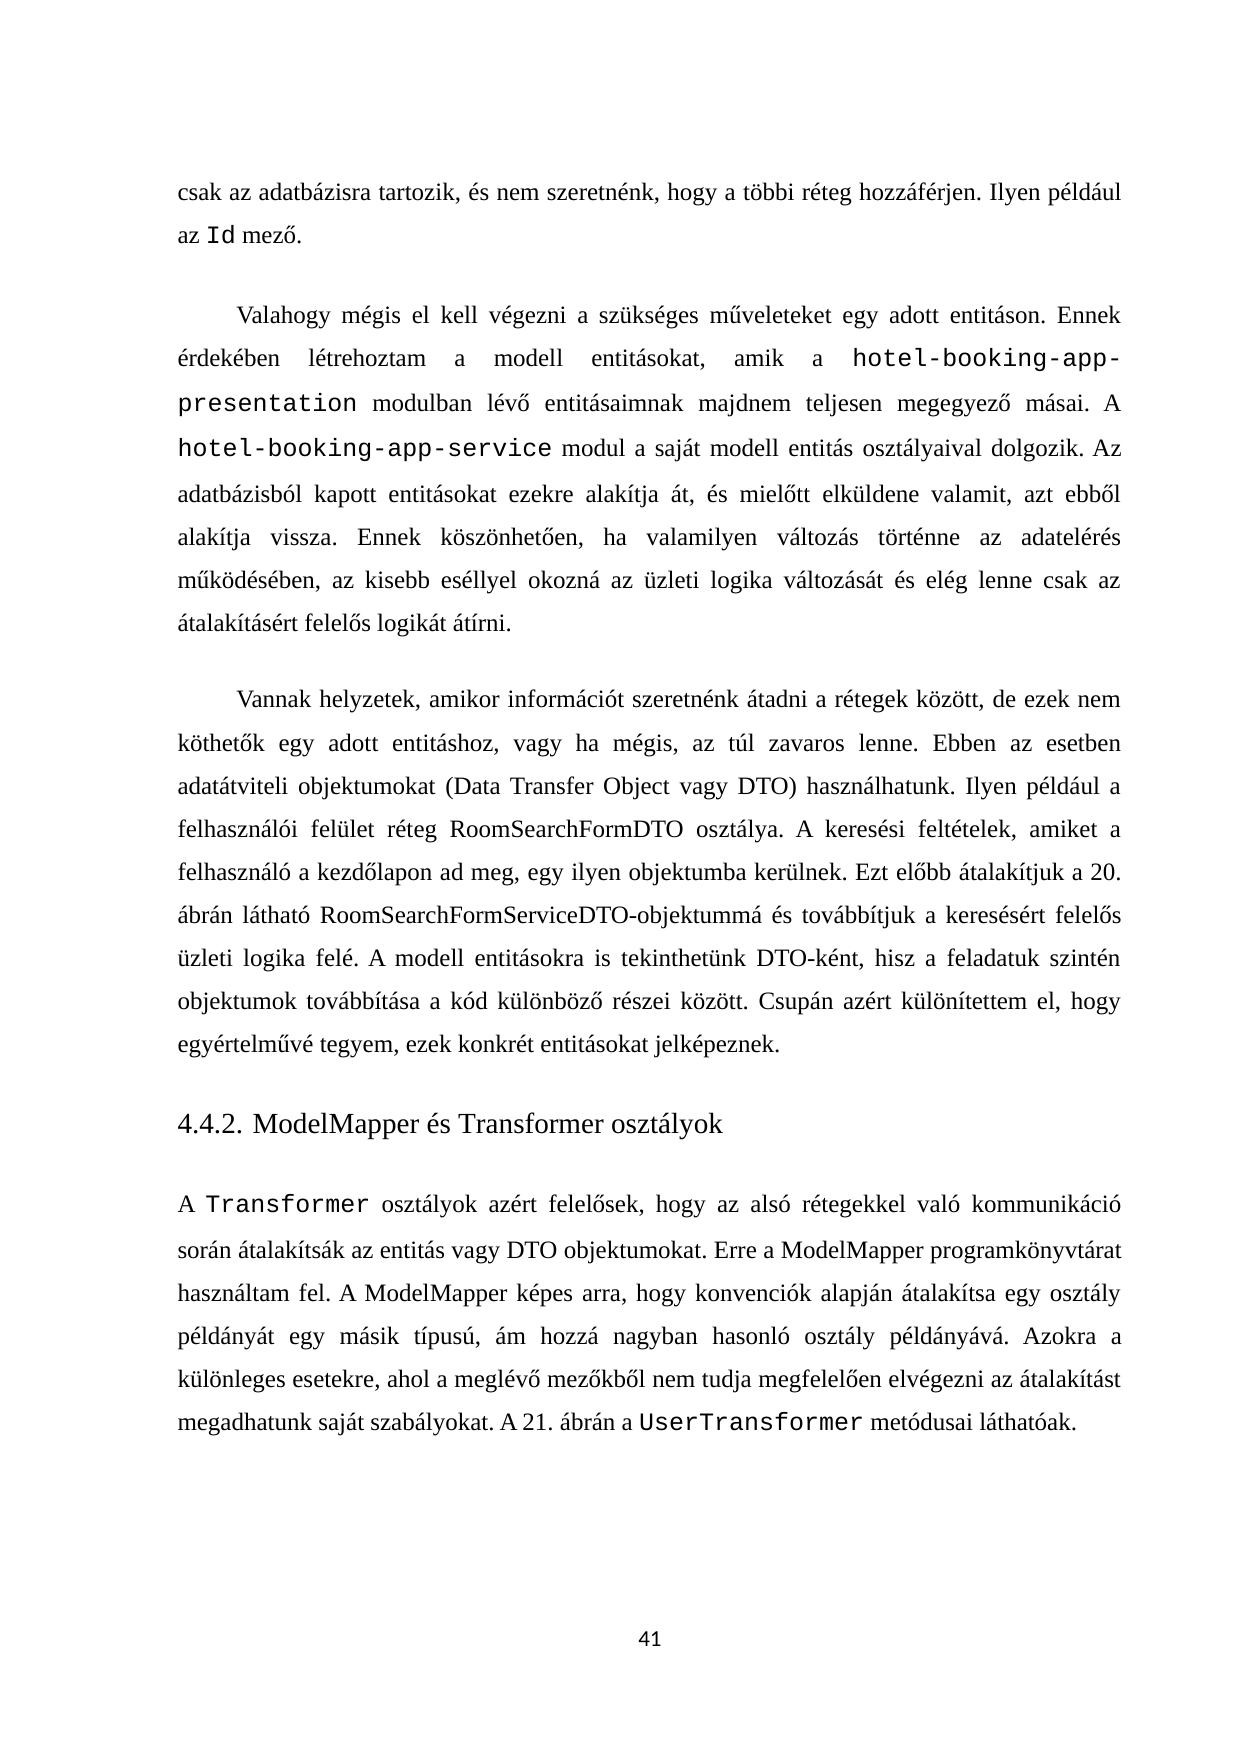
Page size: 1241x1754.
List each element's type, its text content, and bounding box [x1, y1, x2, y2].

text A Transformer osztályok azért felelősek, hogy az alsó rétegekkel való kommunikáció során átalakítsák az entitás vagy DTO objektumokat. Erre a ModelMapper programkönyvtárat használtam fel. A ModelMapper képes arra, hogy konvenciók alapján átalakítsa egy osztály példányát egy másik típusú, ám hozzá nagyban hasonló osztály példányává. Azokra a különleges esetekre, ahol a meglévő mezőkből nem tudja megfelelően elvégezni az átalakítást megadhatunk saját szabályokat. A 21. ábrán a UserTransformer metódusai láthatóak. [177, 1189, 1122, 1438]
text Vannak helyzetek, amikor információt szeretnénk átadni a rétegek között, de ezek nem köthetők egy adott entitáshoz, vagy ha mégis, az túl zavaros lenne. Ebben az esetben adatátviteli objektumokat (Data Transfer Object vagy DTO) használhatunk. Ilyen például a felhasználói felület réteg RoomSearchFormDTO osztálya. A keresési feltételek, amiket a felhasználó a kezdőlapon ad meg, egy ilyen objektumba kerülnek. Ezt előbb átalakítjuk a 20. ábrán látható RoomSearchFormServiceDTO-objektummá és továbbítjuk a keresésért felelős üzleti logika felé. A modell entitásokra is tekinthetünk DTO-ként, hisz a feladatuk szintén objektumok továbbítása a kód különböző részei között. Csupán azért különítettem el, hogy egyértelművé tegyem, ezek konkrét entitásokat jelképeznek. [177, 684, 1122, 1058]
text Valahogy mégis el kell végezni a szükséges műveleteket egy adott entitáson. Ennek érdekében létrehoztam a modell entitásokat, amik a hotel-booking-app-presentation modulban lévő entitásaimnak majdnem teljesen megegyező másai. A hotel-booking-app-service modul a saját modell entitás osztályaival dolgozik. Az adatbázisból kapott entitásokat ezekre alakítja át, és mielőtt elküldene valamit, azt ebből alakítja vissza. Ennek köszönhetően, ha valamilyen változás történne az adatelérés működésében, az kisebb eséllyel okozná az üzleti logika változását és elég lenne csak az átalakításért felelős logikát átírni. [177, 300, 1122, 637]
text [177, 177, 1122, 251]
subtitle ModelMapper és Transformer osztályok [177, 1106, 1122, 1139]
